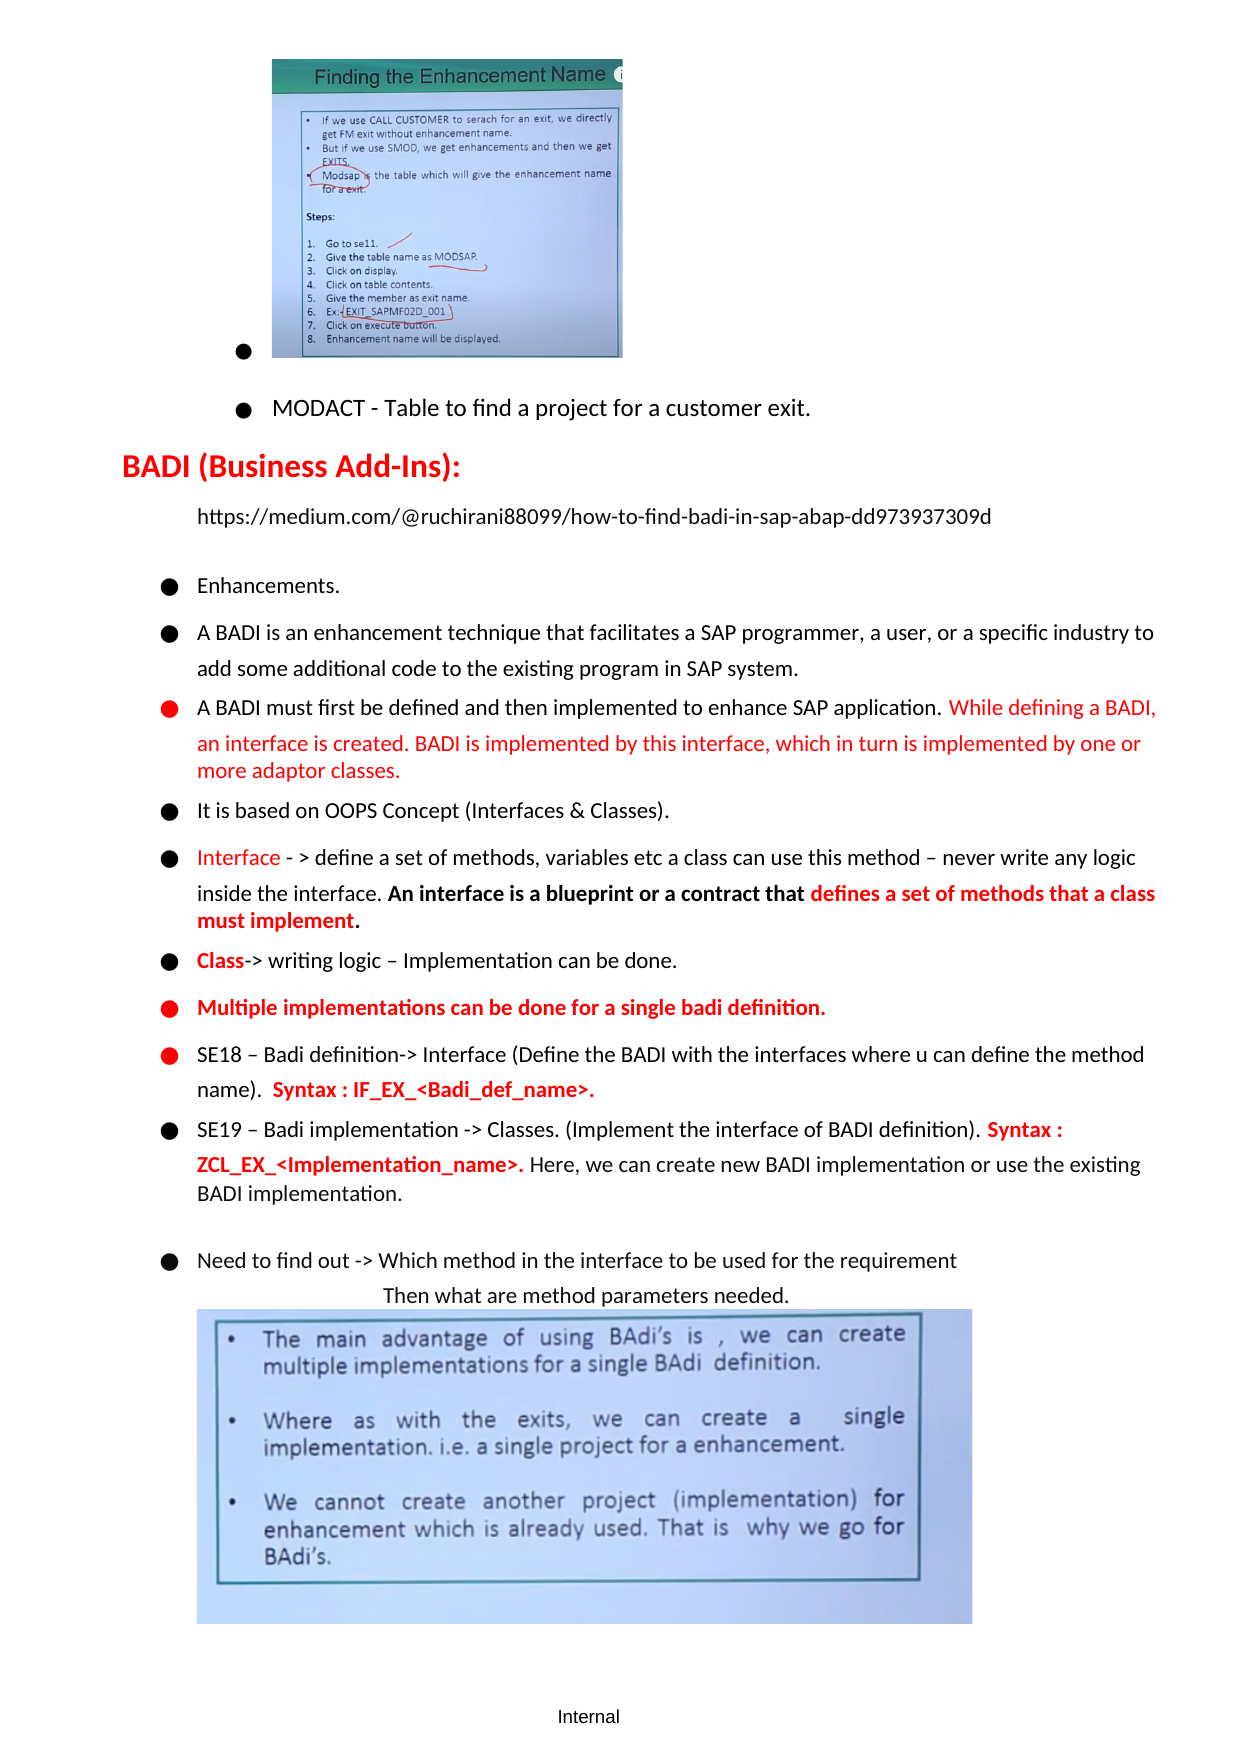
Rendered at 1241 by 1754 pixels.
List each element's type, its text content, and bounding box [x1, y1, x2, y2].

text https://medium.com/@ruchirani88099/how-to-find-badi-in-sap-abap-dd973937309d [47, 502, 1181, 531]
text BADI (Business Add-Ins): [47, 445, 1181, 486]
picture [196, 1309, 973, 1624]
text Then what are method parameters needed. [347, 1282, 1181, 1310]
list Class-> writing logic – Implementation can be done. [159, 935, 1181, 982]
list SE19 – Badi implementation -> Classes. (Implement the interface of BADI definition). Syntax : ZCL_EX_<Implementation_name>. Here, we can create new BADI implementation or use the existing BADI implementation. [159, 1104, 1181, 1207]
list A BADI is an enhancement technique that facilitates a SAP programmer, a user, or a specific industry to add some additional code to the existing program in SAP system. [159, 607, 1181, 682]
list A BADI must first be defined and then implemented to enhance SAP application. While defining a BADI, an interface is created. BADI is implemented by this interface, which in turn is implemented by one or more adaptor classes. [159, 682, 1181, 785]
list Enhancements. [159, 560, 1181, 607]
list Need to find out -> Which method in the interface to be used for the requirement [159, 1235, 1181, 1282]
picture [271, 59, 623, 358]
list Interface - > define a set of methods, variables etc a class can use this method – never write any logic inside the interface. An interface is a blueprint or a contract that defines a set of methods that a class must implement. [159, 832, 1181, 935]
list MODACT - Table to find a project for a customer exit. [234, 386, 1181, 428]
list Multiple implementations can be done for a single badi definition. [159, 982, 1181, 1029]
list SE18 – Badi definition-> Interface (Define the BADI with the interfaces where u can define the method name). Syntax : IF_EX_<Badi_def_name>. [159, 1029, 1181, 1104]
list It is based on OOPS Concept (Interfaces & Classes). [159, 785, 1181, 832]
